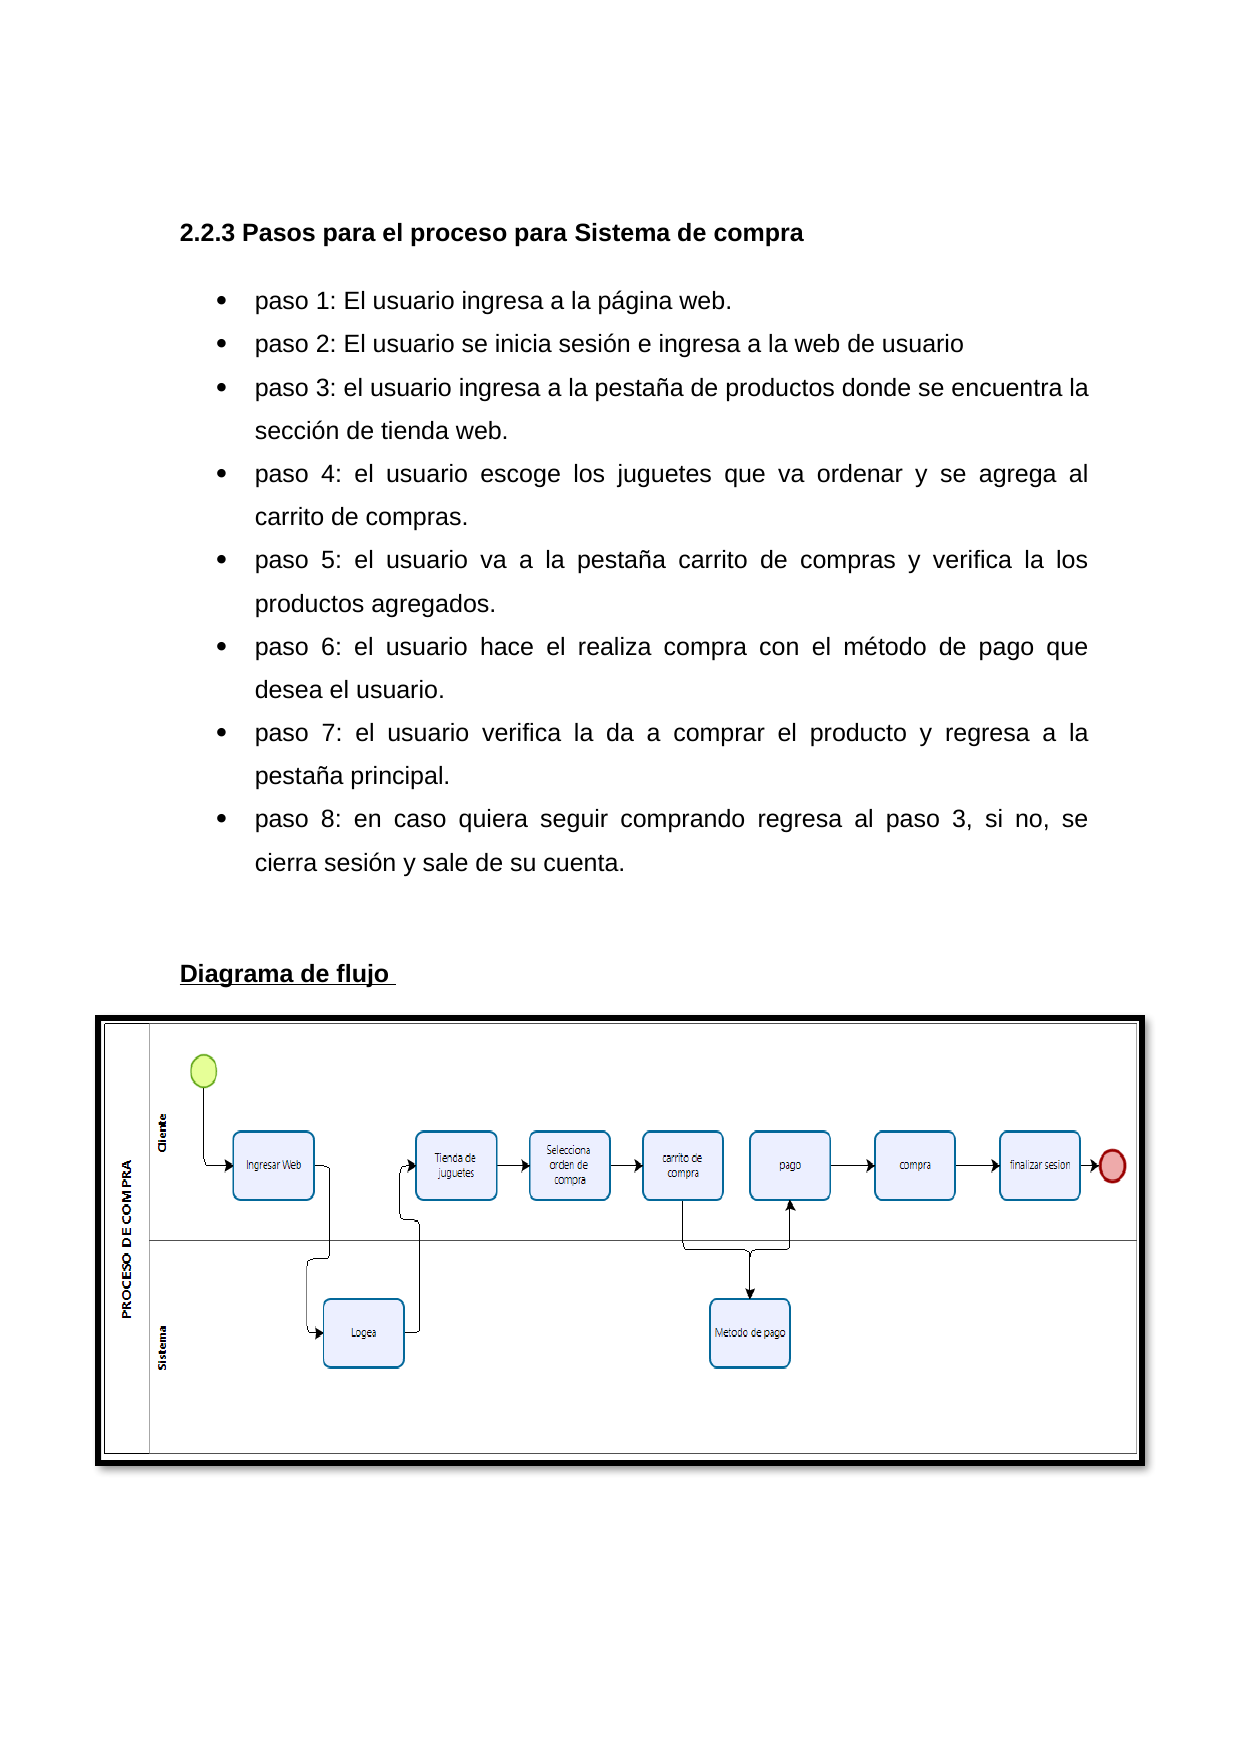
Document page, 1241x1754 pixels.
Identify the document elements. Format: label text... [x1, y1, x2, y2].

text Diagrama de flujo [179, 959, 1090, 988]
list paso 8: en caso quiera seguir comprando regresa al paso 3, si no, se cierra sesión y sale de su cuenta. [217, 804, 1090, 876]
picture [101, 1021, 1139, 1460]
list paso 2: El usuario se inicia sesión e ingresa a la web de usuario [217, 329, 1090, 358]
list paso 4: el usuario escoge los juguetes que va ordenar y se agrega al carrito de compras. [217, 459, 1090, 531]
list paso 3: el usuario ingresa a la pestaña de productos donde se encuentra la sección de tienda web. [217, 373, 1090, 445]
list paso 7: el usuario verifica la da a comprar el producto y regresa a la pestaña principal. [217, 718, 1090, 790]
list paso 6: el usuario hace el realiza compra con el método de pago que desea el usuario. [217, 632, 1090, 704]
text 2.2.3 Pasos para el proceso para Sistema de compra [179, 218, 1090, 247]
list paso 1: El usuario ingresa a la página web. [217, 286, 1090, 315]
list paso 5: el usuario va a la pestaña carrito de compras y verifica la los productos agregados. [217, 545, 1090, 617]
